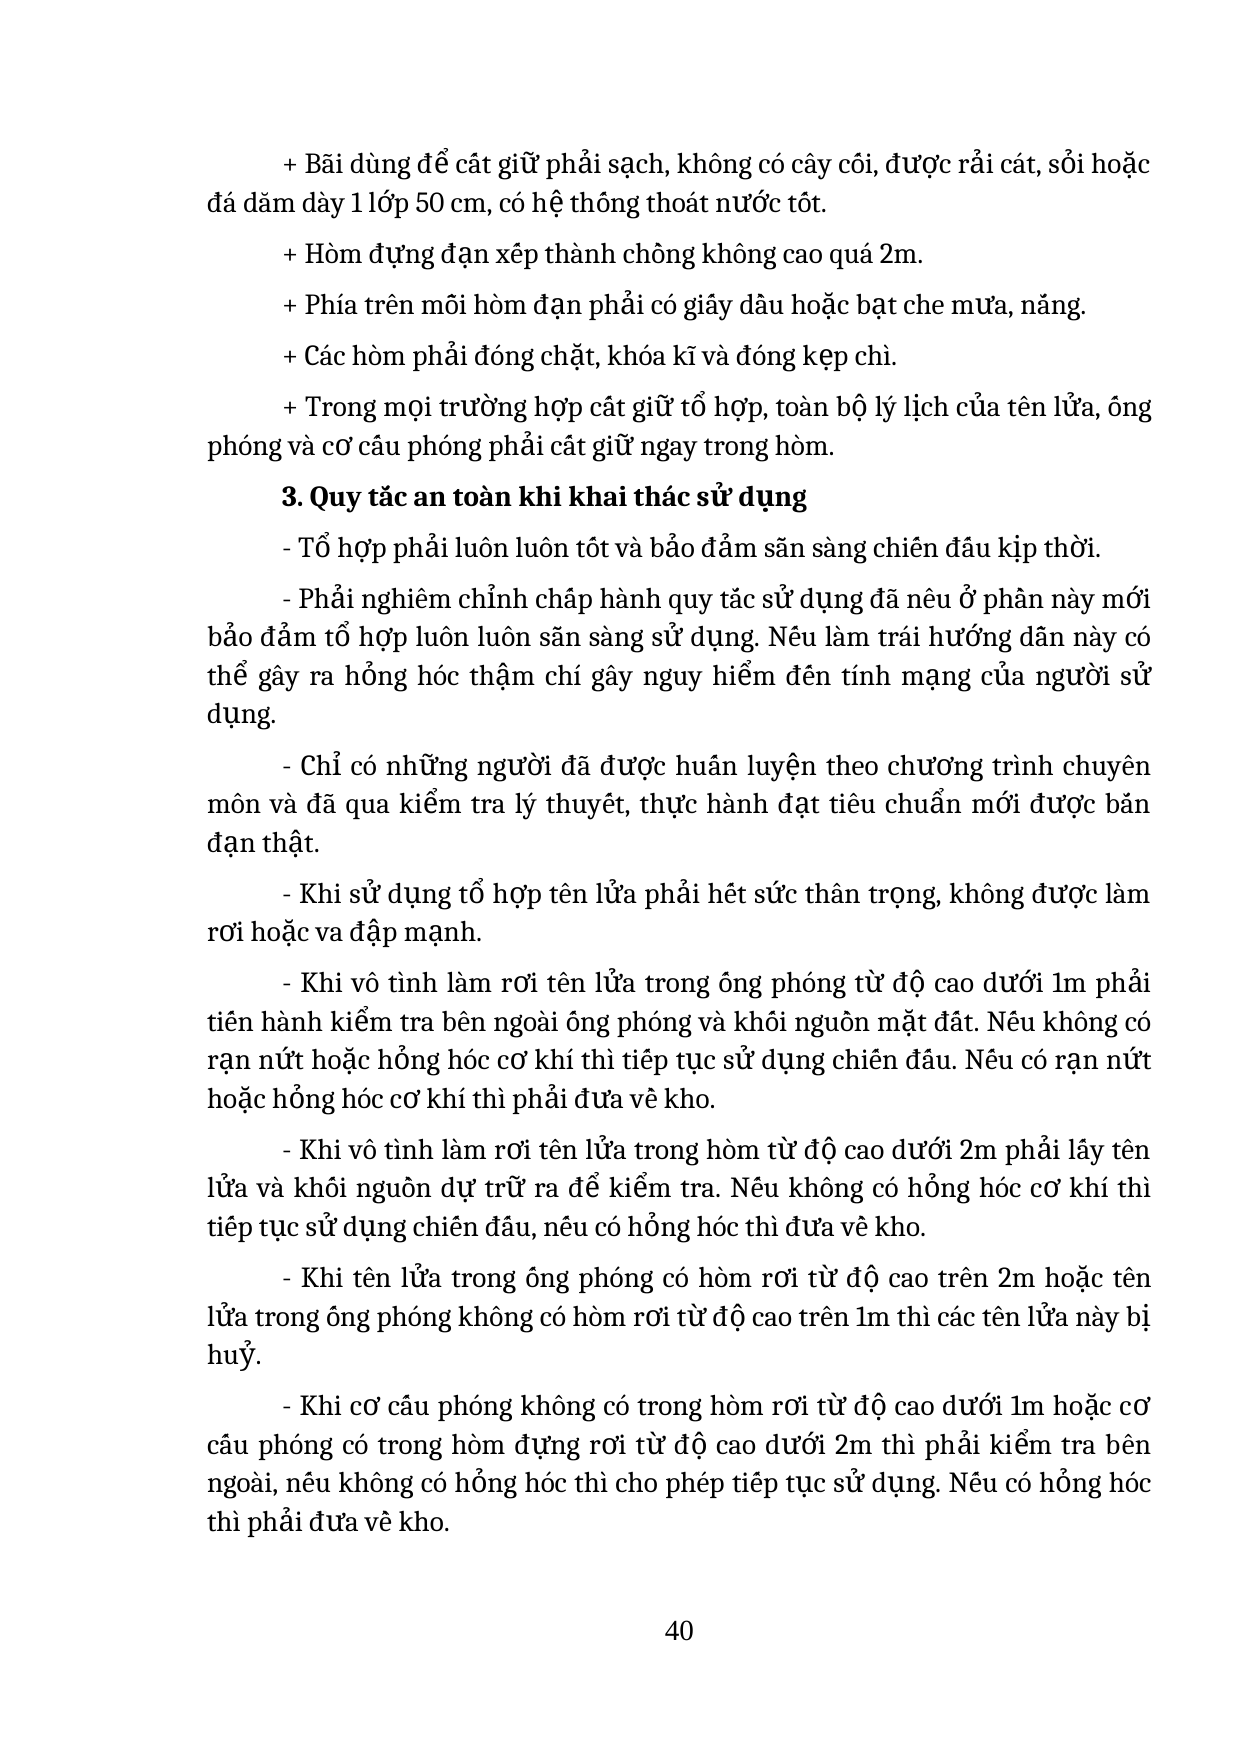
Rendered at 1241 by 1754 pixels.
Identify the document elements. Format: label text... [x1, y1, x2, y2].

text - Khi vô tình làm rơi tên lửa trong hòm từ độ cao dưới 2m phải lấy tên lửa và khối nguồn dự trữ ra để kiểm tra. Nếu không có hỏng hóc cơ khí thì tiếp tục sử dụng chiến đấu, nếu có hỏng hóc thì đưa về kho. [207, 1133, 1152, 1244]
subtitle 3. Quy tắc an toàn khi khai thác sử dụng [207, 480, 1152, 513]
text - Chỉ có những người đã được huấn luyện theo chương trình chuyên môn và đã qua kiểm tra lý thuyết, thực hành đạt tiêu chuẩn mới được bắn đạn thật. [207, 749, 1152, 859]
text - Khi tên lửa trong ống phóng có hòm rơi từ độ cao trên 2m hoặc tên lửa trong ống phóng không có hòm rơi từ độ cao trên 1m thì các tên lửa này bị huỷ. [207, 1261, 1152, 1372]
text + Trong mọi trường hợp cất giữ tổ hợp, toàn bộ lý lịch của tên lửa, ống phóng và cơ cấu phóng phải cất giữ ngay trong hòm. [207, 390, 1152, 462]
text - Khi sử dụng tổ hợp tên lửa phải hết sức thân trọng, không được làm rơi hoặc va đập mạnh. [207, 877, 1152, 949]
text + Hòm đựng đạn xếp thành chồng không cao quá 2m. [207, 237, 1152, 271]
text - Tổ hợp phải luôn luôn tốt và bảo đảm sẵn sàng chiến đấu kịp thời. [207, 531, 1152, 564]
text - Phải nghiêm chỉnh chấp hành quy tắc sử dụng đã nêu ở phần này mới bảo đảm tổ hợp luôn luôn sẵn sàng sử dụng. Nếu làm trái hướng dẫn này có thể gây ra hỏng hóc thậm chí gây nguy hiểm đến tính mạng của người sử dụng. [207, 582, 1152, 731]
text - Khi vô tình làm rơi tên lửa trong ống phóng từ độ cao dưới 1m phải tiến hành kiểm tra bên ngoài ống phóng và khối nguồn mặt đất. Nếu không có rạn nứt hoặc hỏng hóc cơ khí thì tiếp tục sử dụng chiến đấu. Nếu có rạn nứt hoặc hỏng hóc cơ khí thì phải đưa về kho. [207, 966, 1152, 1116]
text + Bãi dùng để cất giữ phải sạch, không có cây cối, được rải cát, sỏi hoặc đá dăm dày 1 lớp 50 cm, có hệ thống thoát nước tốt. [207, 148, 1152, 220]
text - Khi cơ cấu phóng không có trong hòm rơi từ độ cao dưới 1m hoặc cơ cấu phóng có trong hòm đựng rơi từ độ cao dưới 2m thì phải kiểm tra bên ngoài, nếu không có hỏng hóc thì cho phép tiếp tục sử dụng. Nếu có hỏng hóc thì phải đưa về kho. [207, 1389, 1152, 1538]
text + Phía trên mỗi hòm đạn phải có giấy dầu hoặc bạt che mưa, nắng. [207, 288, 1152, 322]
text + Các hòm phải đóng chặt, khóa kĩ và đóng kẹp chì. [207, 339, 1152, 373]
